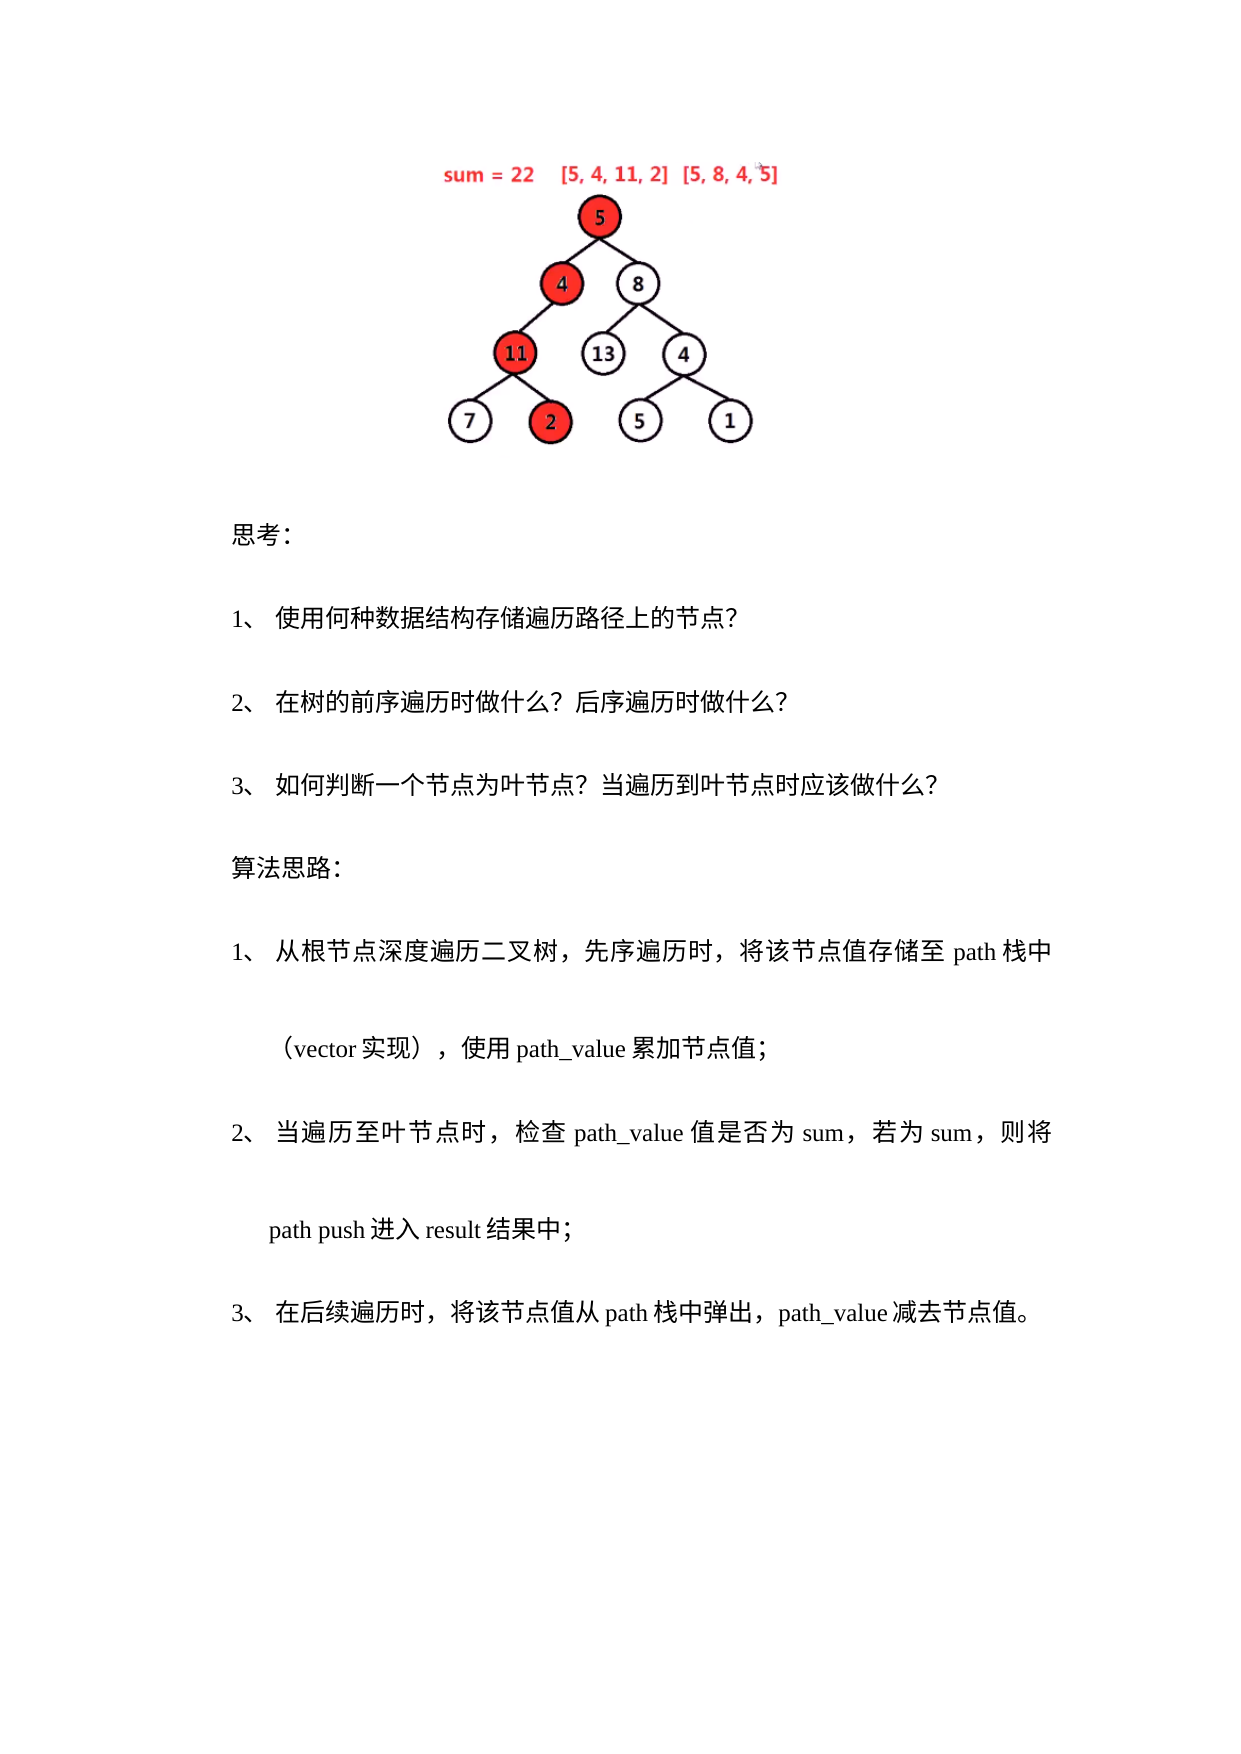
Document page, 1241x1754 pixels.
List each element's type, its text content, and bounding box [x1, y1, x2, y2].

text 算法思路： [231, 834, 1053, 899]
list 如何判断一个节点为叶节点？当遍历到叶节点时应该做什么？ [231, 751, 1053, 816]
list 使用何种数据结构存储遍历路径上的节点？ [231, 584, 1053, 649]
list 在后续遍历时，将该节点值从path栈中弹出，path_value减去节点值。 [231, 1278, 1053, 1343]
picture [430, 162, 811, 458]
list 在树的前序遍历时做什么？后序遍历时做什么？ [231, 668, 1053, 733]
list 从根节点深度遍历二叉树，先序遍历时，将该节点值存储至path栈中（vector实现），使用path_value累加节点值； [231, 917, 1053, 1079]
text 思考： [187, 501, 1053, 566]
list 当遍历至叶节点时，检查path_value值是否为sum，若为sum，则将path push进入result结果中； [231, 1098, 1053, 1260]
